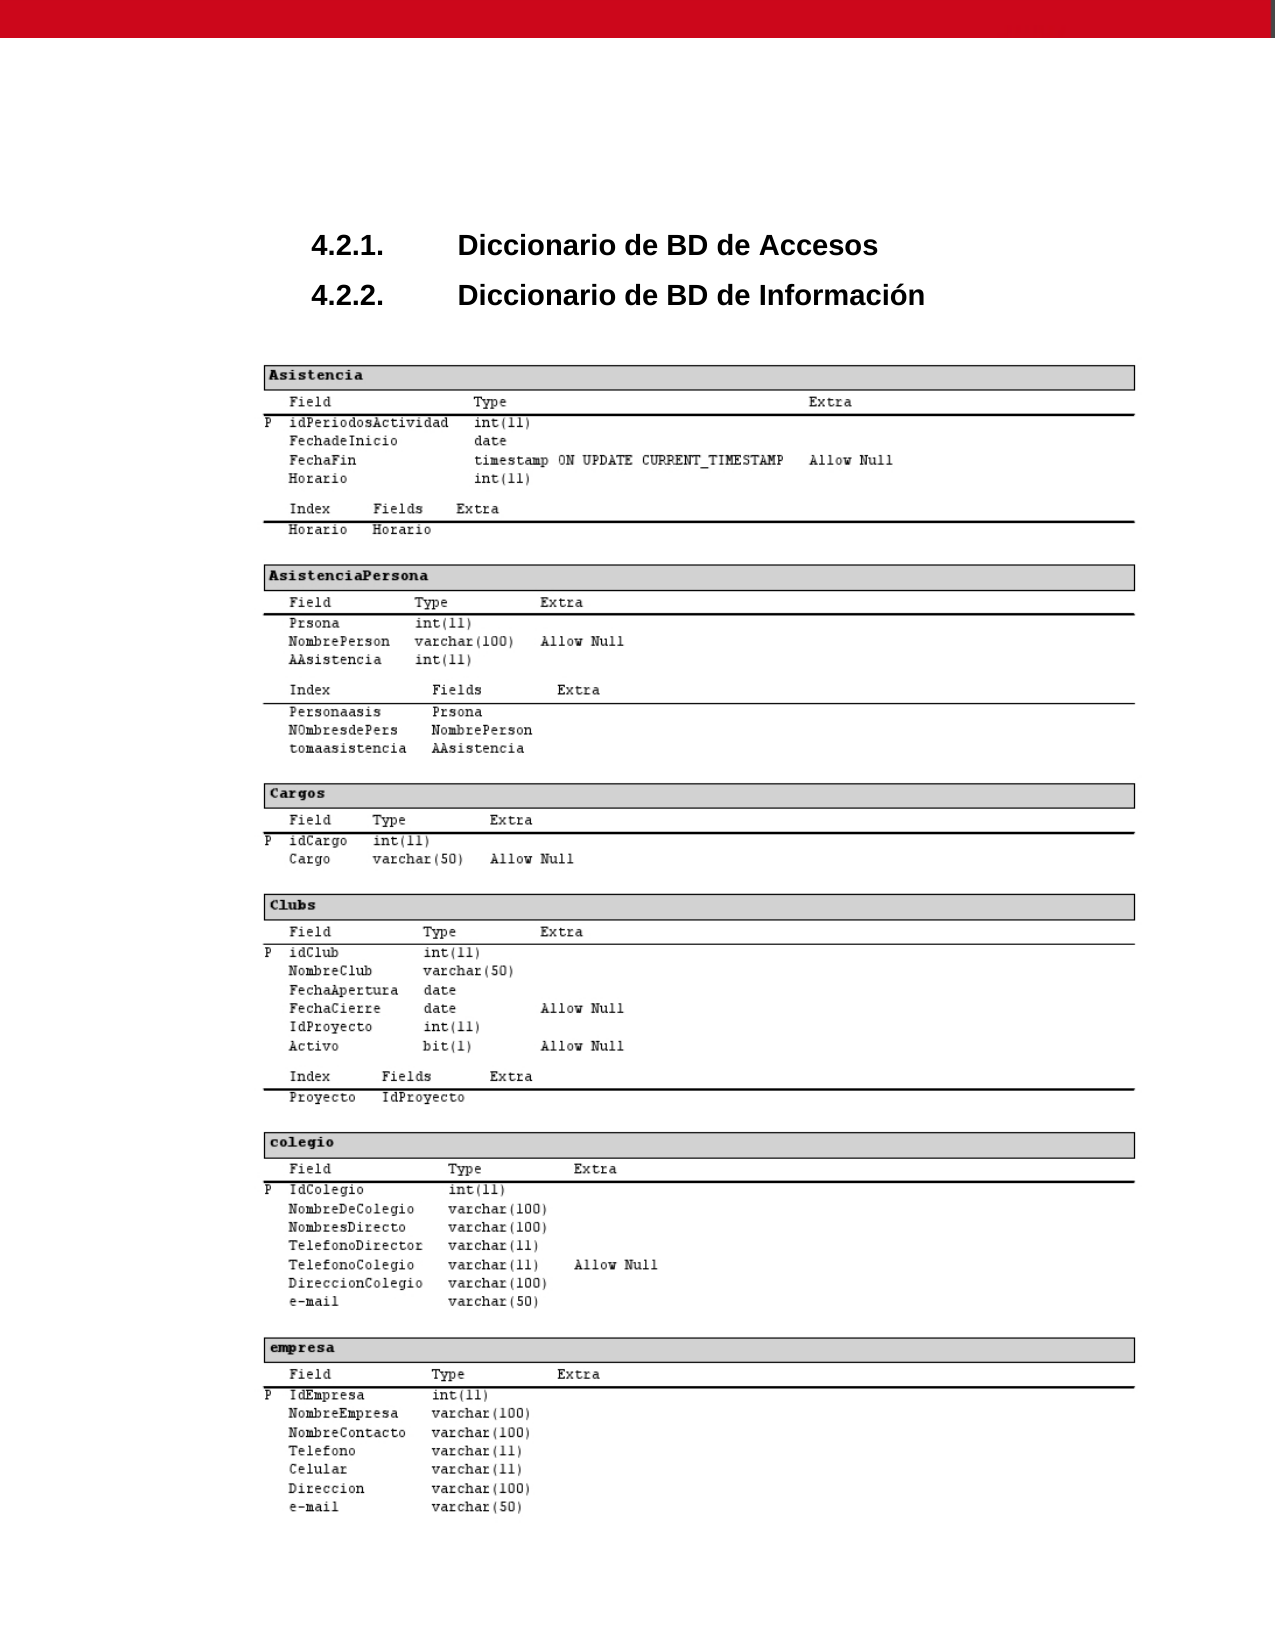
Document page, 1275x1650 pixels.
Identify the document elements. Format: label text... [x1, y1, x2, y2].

list Diccionario de BD de Accesos [311, 227, 1127, 261]
list Diccionario de BD de Información [311, 278, 1127, 311]
picture [236, 336, 1162, 1526]
picture [0, 0, 1275, 38]
